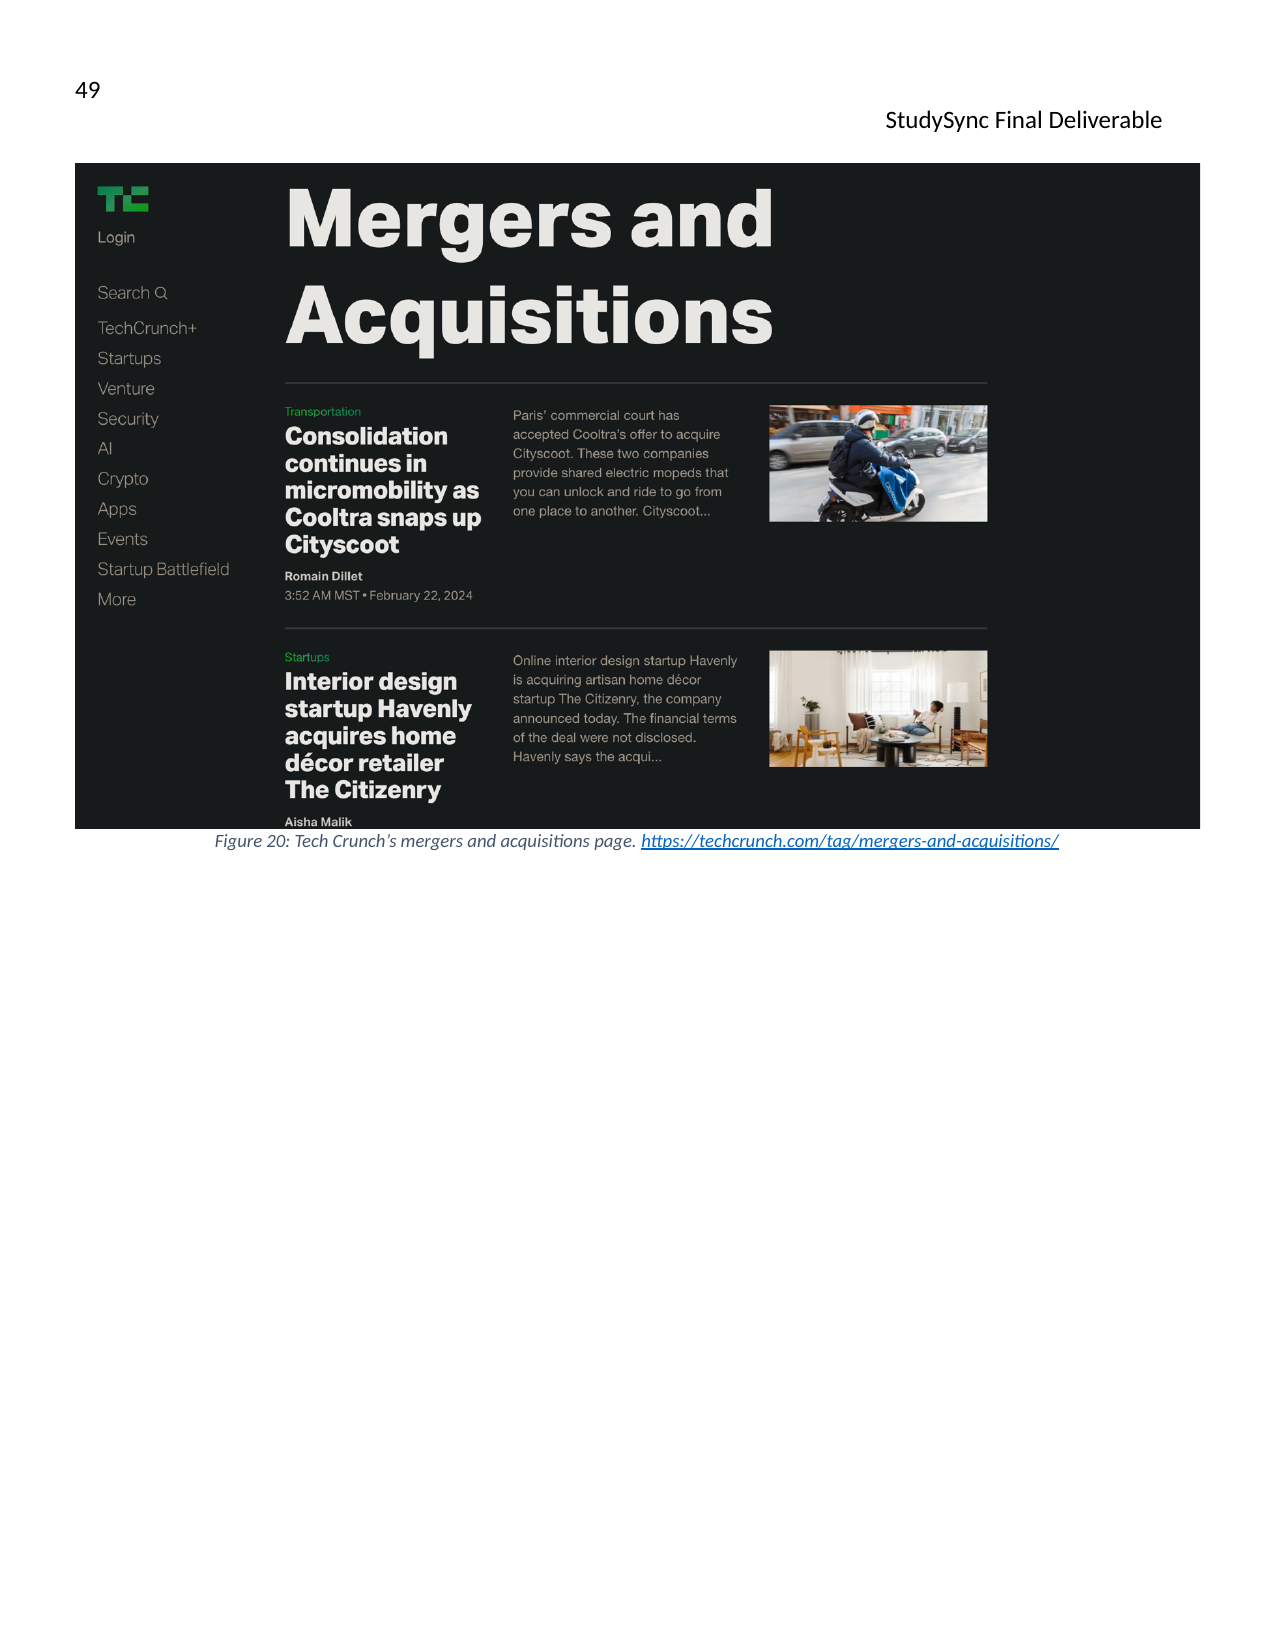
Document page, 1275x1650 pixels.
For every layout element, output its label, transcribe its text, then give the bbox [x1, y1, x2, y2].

text Figure 20: Tech Crunch’s mergers and acquisitions page. https://techcrunch.com/tag/mergers-and-acquisitions/ [75, 829, 1200, 852]
picture [75, 163, 1200, 829]
